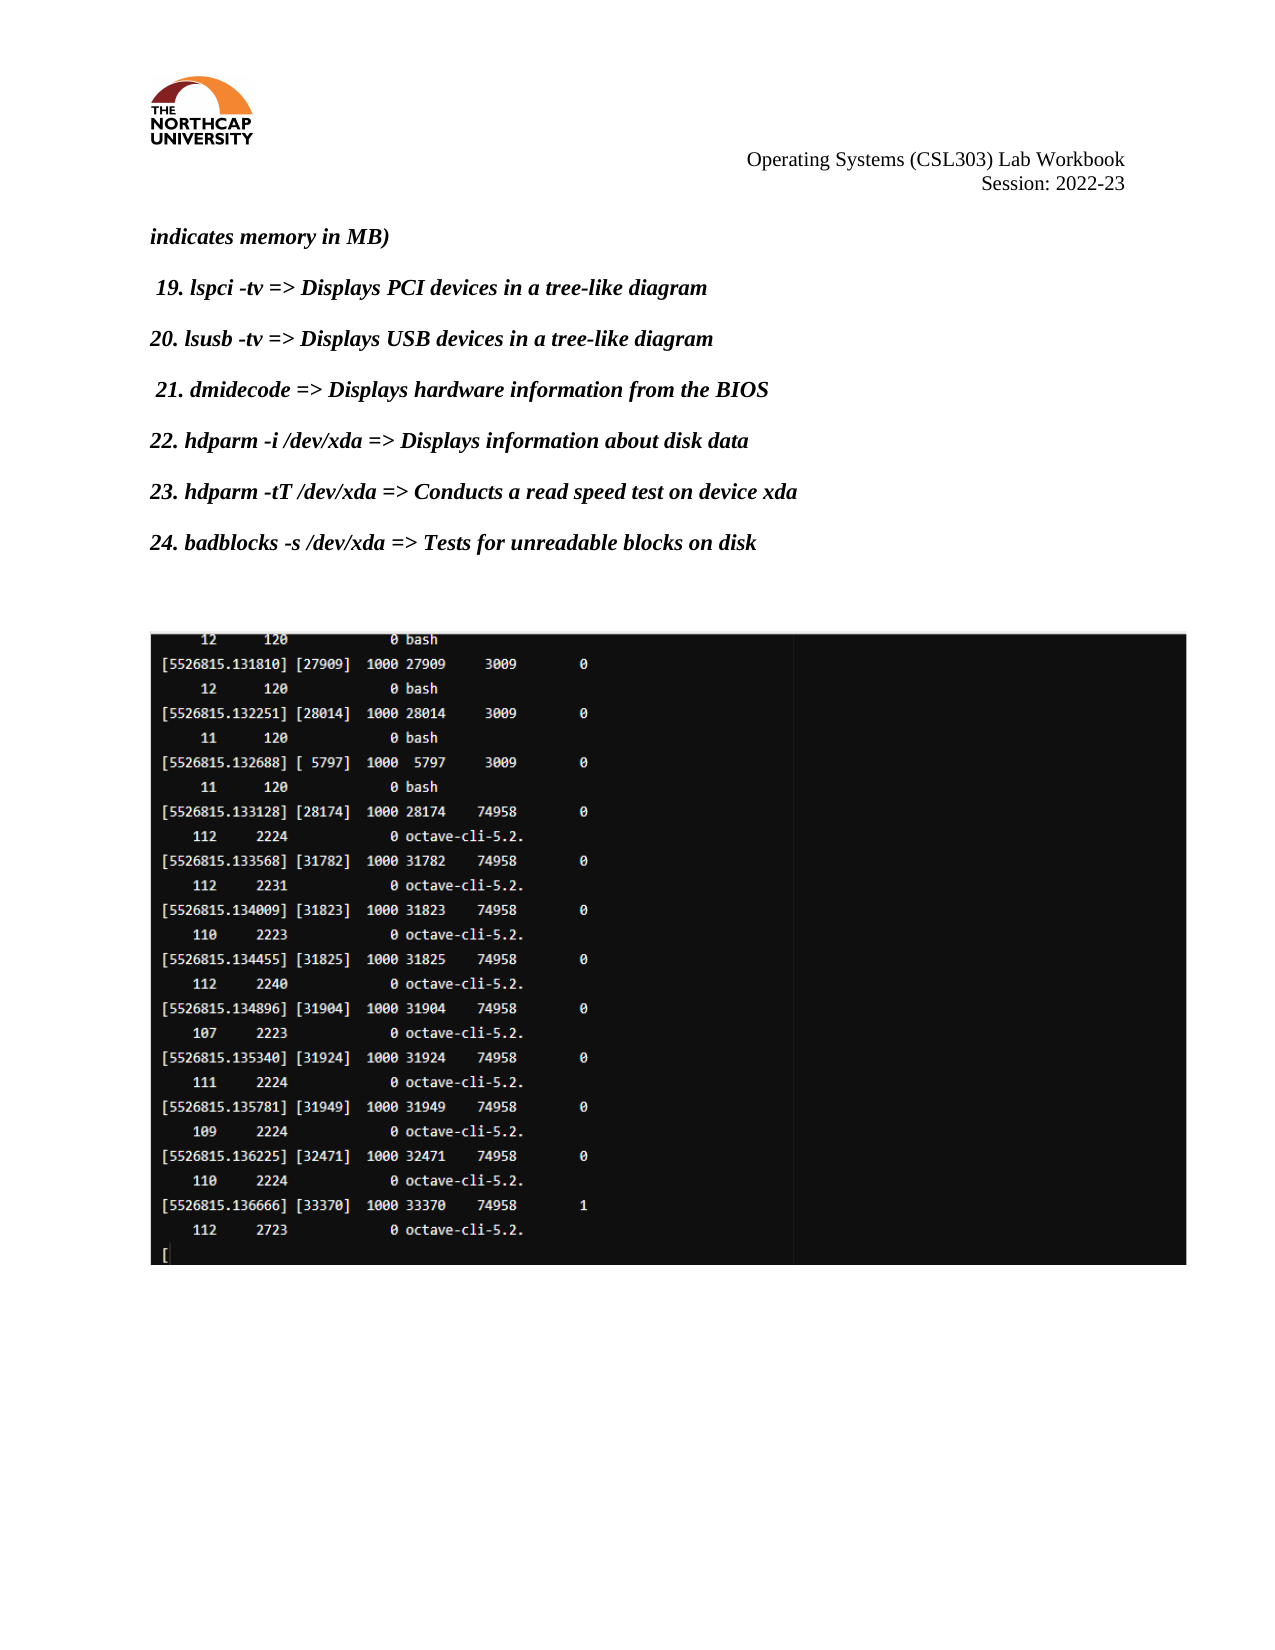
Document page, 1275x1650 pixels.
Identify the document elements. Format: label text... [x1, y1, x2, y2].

text 21. dmidecode => Displays hardware information from the BIOS [150, 376, 1125, 403]
text 24. badblocks -s /dev/xda => Tests for unreadable blocks on disk [150, 529, 1125, 556]
text indicates memory in MB) [150, 223, 1125, 249]
picture [150, 631, 1187, 1265]
text 22. hdparm -i /dev/xda => Displays information about disk data [150, 427, 1125, 454]
text 20. lsusb -tv => Displays USB devices in a tree-like diagram [150, 325, 1125, 352]
text 19. lspci -tv => Displays PCI devices in a tree-like diagram [150, 274, 1125, 301]
picture [150, 75, 254, 147]
text 23. hdparm -tT /dev/xda => Conducts a read speed test on device xda [150, 478, 1125, 505]
